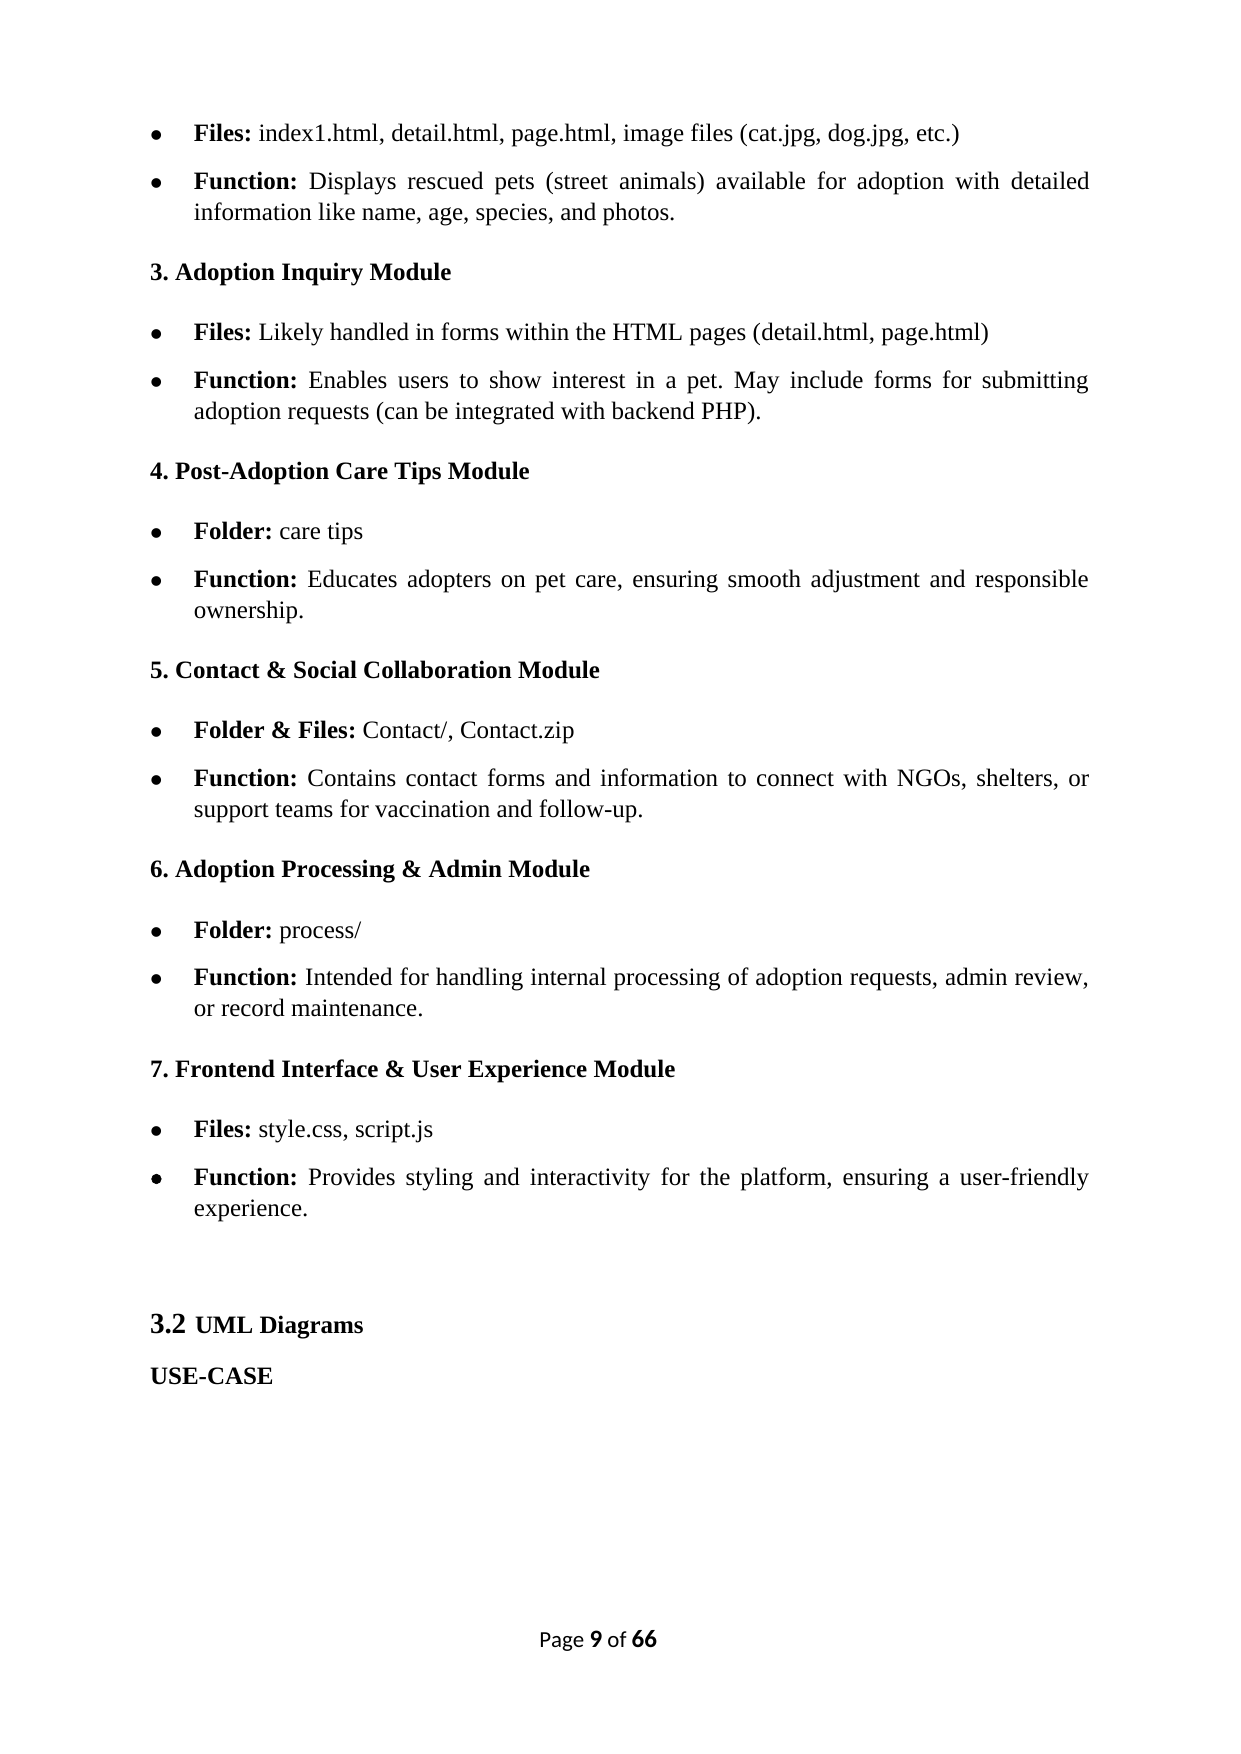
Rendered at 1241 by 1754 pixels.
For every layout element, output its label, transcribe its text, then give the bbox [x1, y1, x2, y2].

list USE-CASE [150, 1361, 1090, 1390]
list Files: Likely handled in forms within the HTML pages (detail.html, page.html) [150, 317, 1090, 346]
list 5. Contact & Social Collaboration Module [150, 655, 1090, 684]
list Function: Educates adopters on pet care, ensuring smooth adjustment and responsible ownership. [150, 564, 1090, 624]
list Folder: care tips [150, 516, 1090, 545]
list Function: Enables users to show interest in a pet. May include forms for submitting adoption requests (can be integrated with backend PHP). [150, 365, 1090, 425]
list Files: style.css, script.js [150, 1114, 1090, 1143]
list 3. Adoption Inquiry Module [150, 257, 1090, 286]
list Files: index1.html, detail.html, page.html, image files (cat.jpg, dog.jpg, etc.) [150, 118, 1090, 147]
list Folder & Files: Contact/, Contact.zip [150, 716, 1090, 744]
list Function: Contains contact forms and information to connect with NGOs, shelters, or support teams for vaccination and follow-up. [150, 763, 1090, 823]
list Folder: process/ [150, 915, 1090, 943]
list UML Diagrams [150, 1306, 1090, 1339]
list Function: Displays rescued pets (street animals) available for adoption with detailed information like name, age, species, and photos. [150, 166, 1090, 226]
list Function: Provides styling and interactivity for the platform, ensuring a user-friendly experience. [150, 1162, 1090, 1221]
list 6. Adoption Processing & Admin Module [150, 854, 1090, 883]
list 4. Post-Adoption Care Tips Module [150, 456, 1090, 485]
list 7. Frontend Interface & User Experience Module [150, 1054, 1090, 1082]
list Function: Intended for handling internal processing of adoption requests, admin review, or record maintenance. [150, 962, 1090, 1022]
